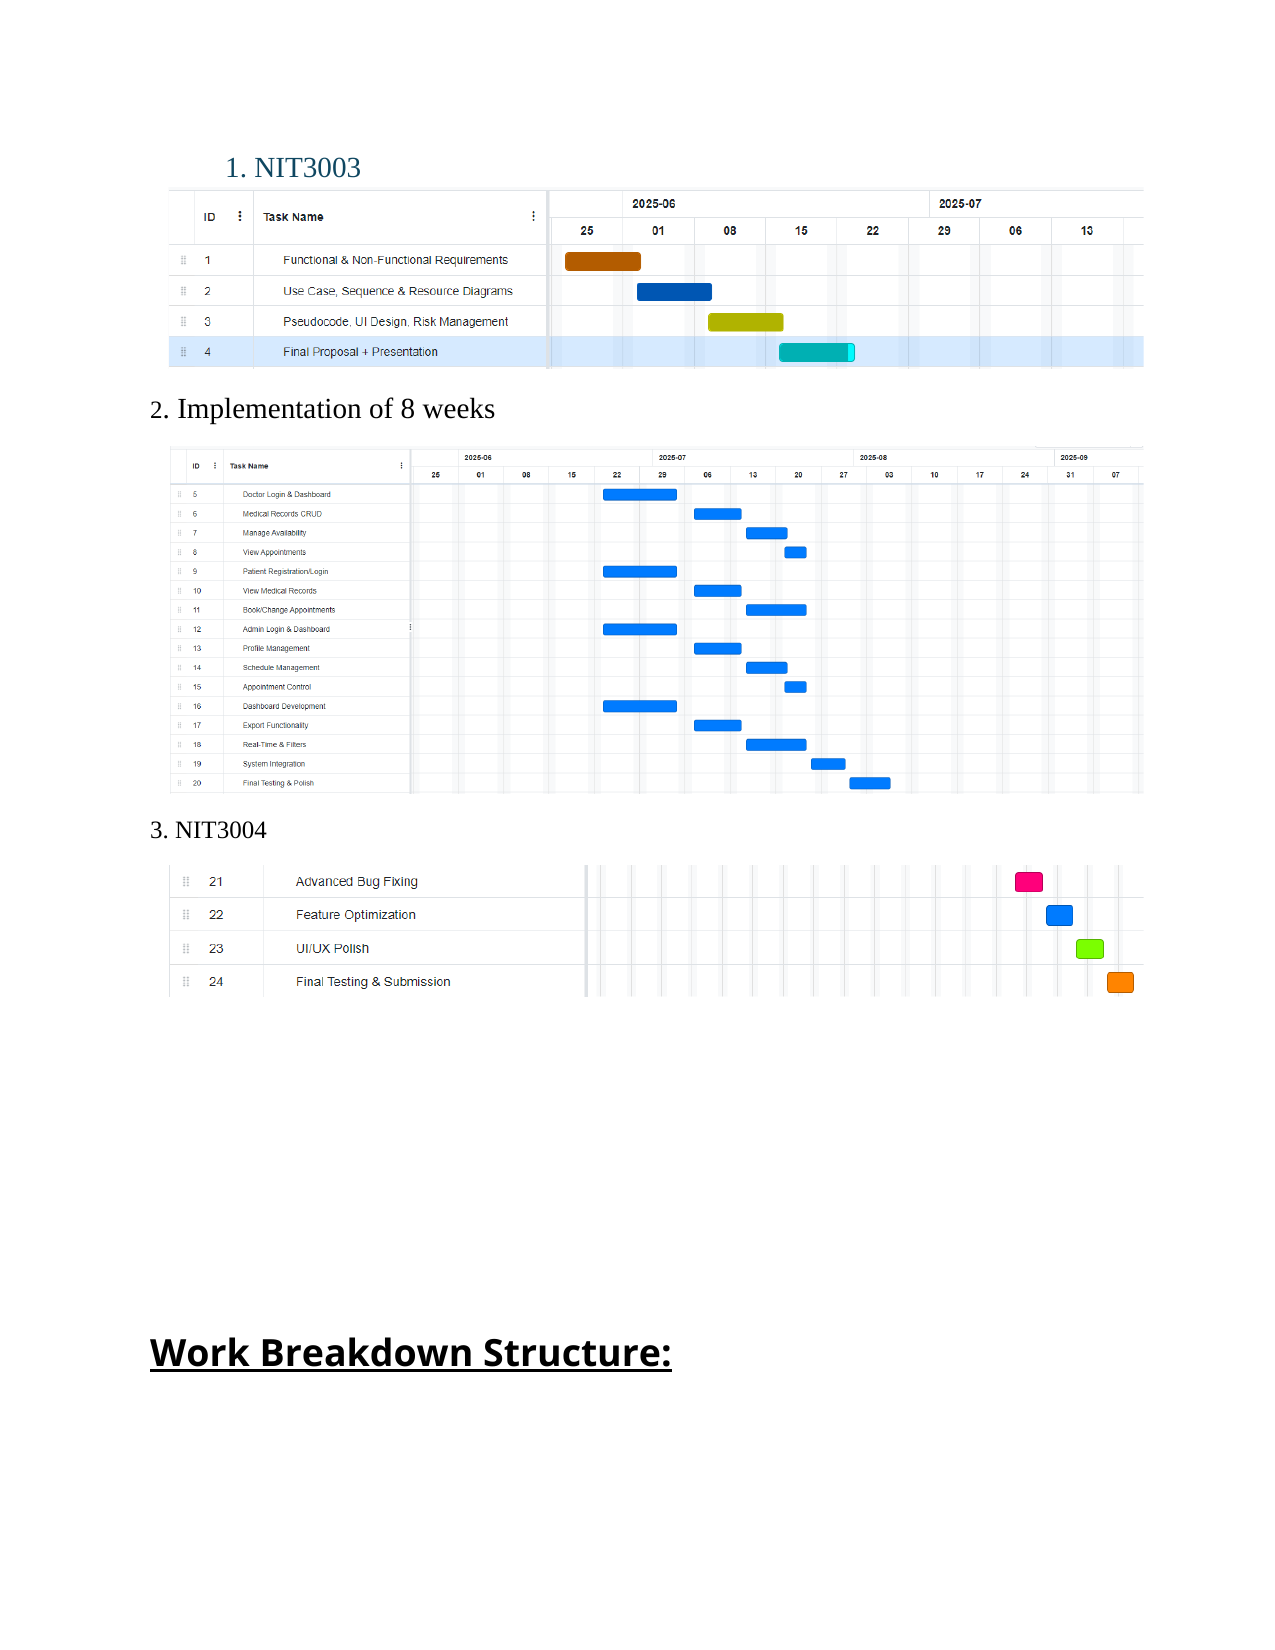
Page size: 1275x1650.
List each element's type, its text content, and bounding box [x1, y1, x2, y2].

subtitle 1. NIT3003 [150, 150, 1125, 183]
text 2. Implementation of 8 weeks [150, 391, 1125, 424]
text 3. NIT3004 [150, 815, 1125, 844]
text Work Breakdown Structure: [150, 1326, 1125, 1377]
